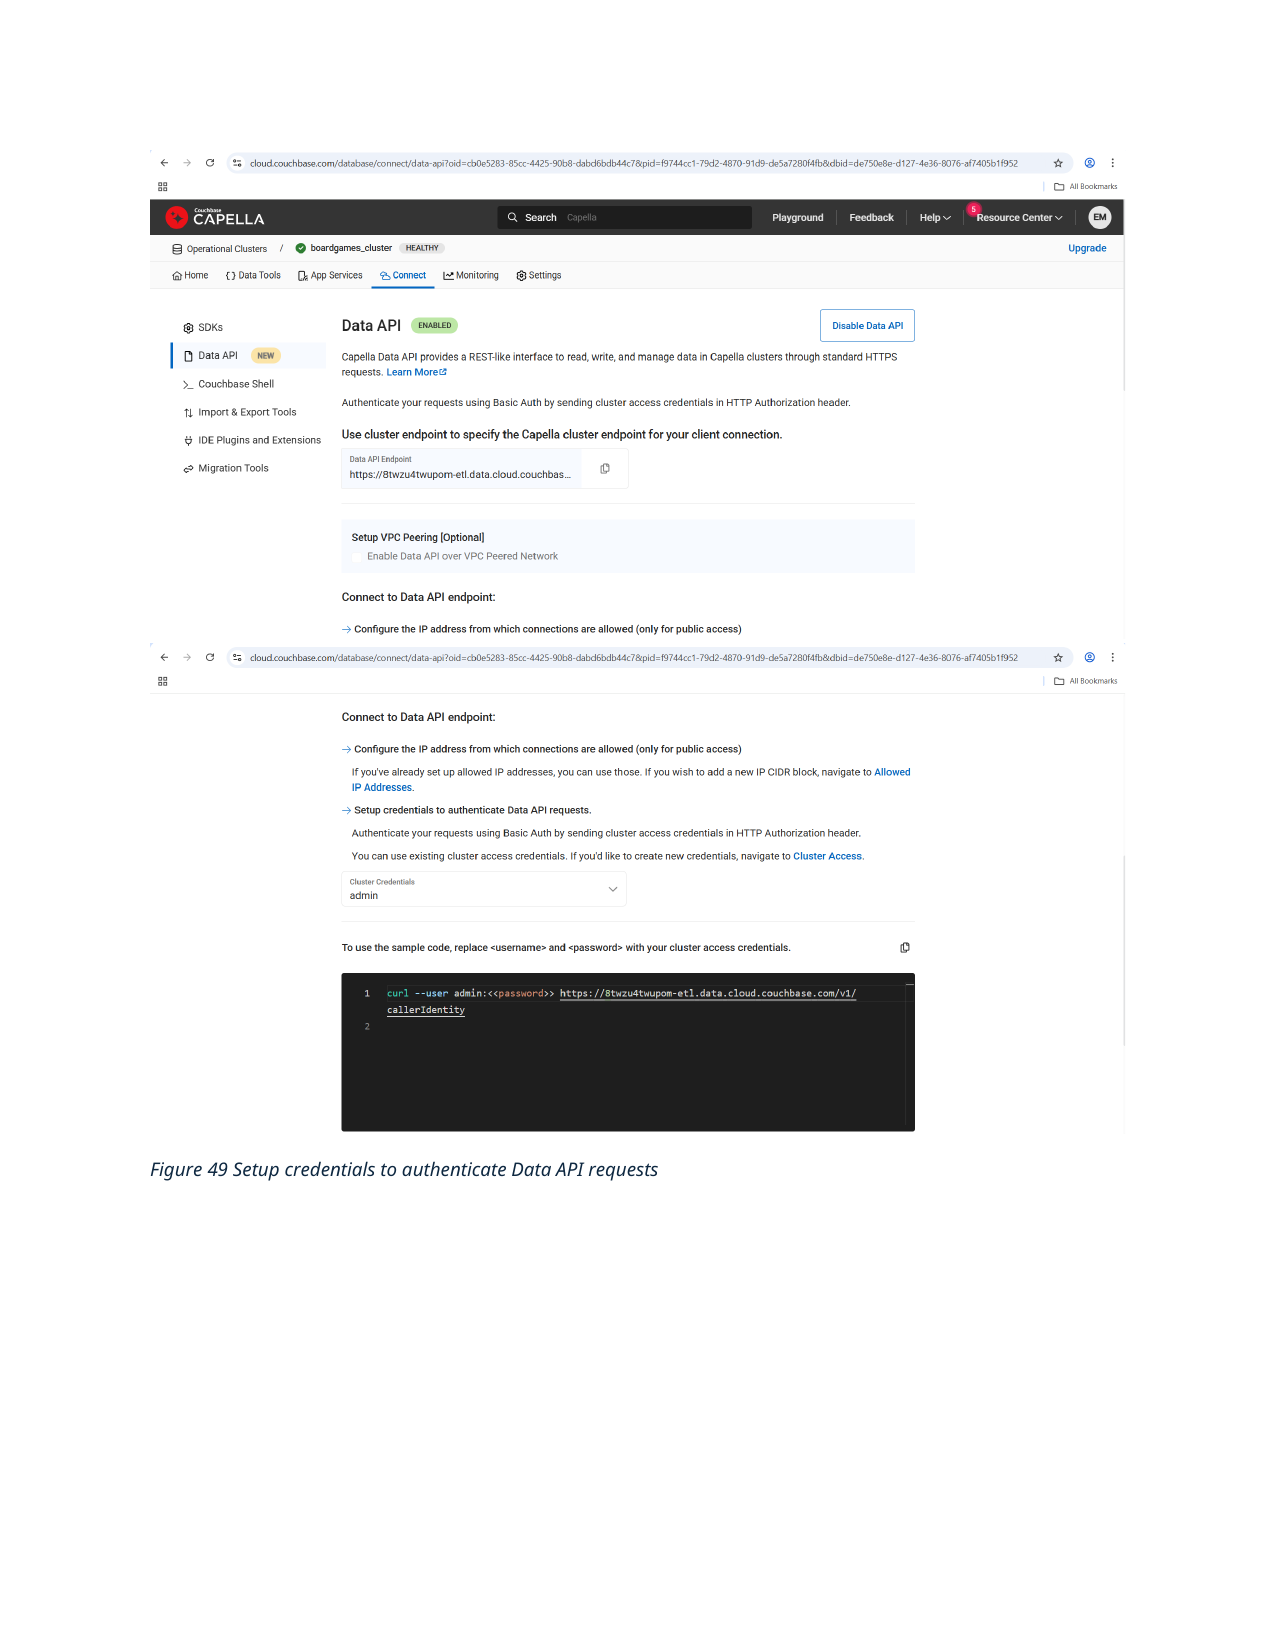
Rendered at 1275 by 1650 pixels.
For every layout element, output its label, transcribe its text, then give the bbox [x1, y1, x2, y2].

picture [150, 643, 1125, 1134]
picture [150, 150, 1125, 639]
